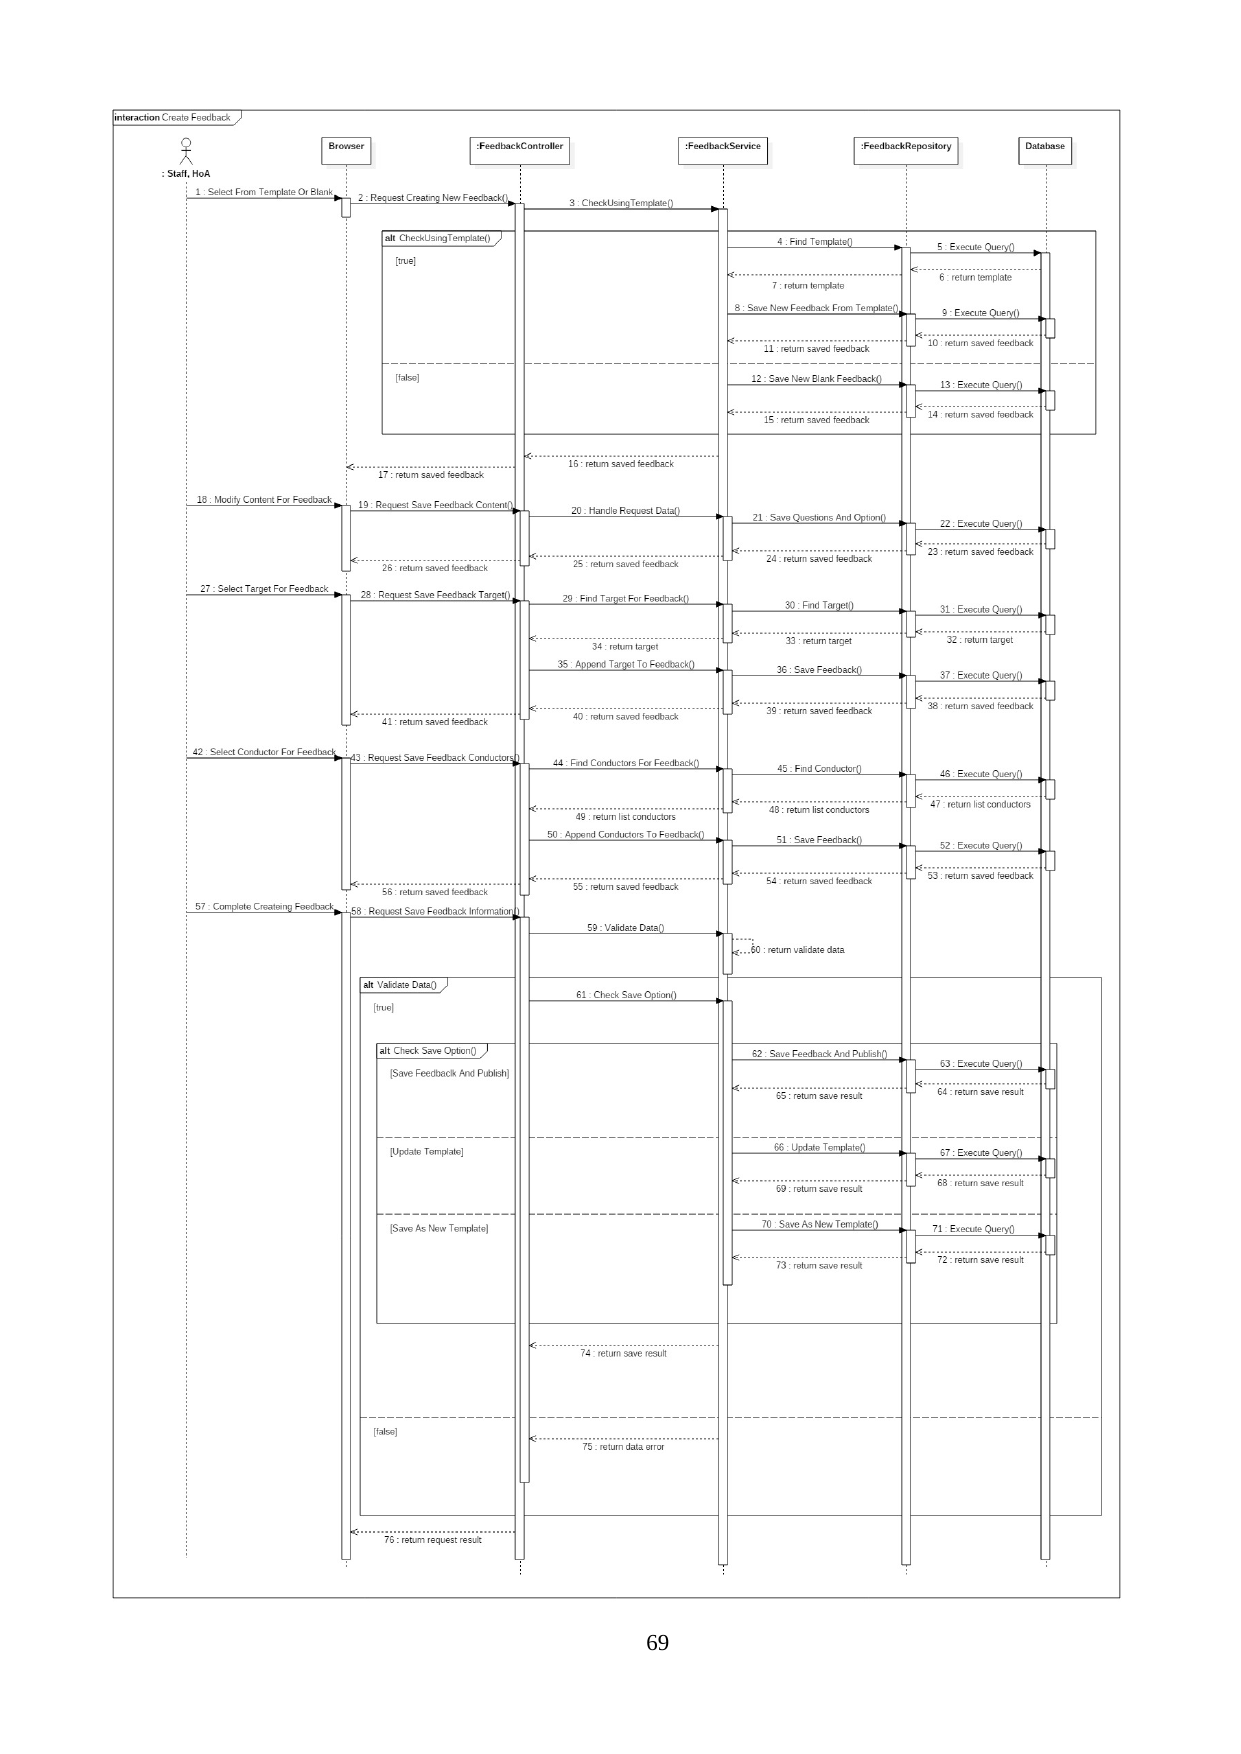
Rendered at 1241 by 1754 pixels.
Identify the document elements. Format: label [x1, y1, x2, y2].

picture [106, 103, 1147, 1625]
